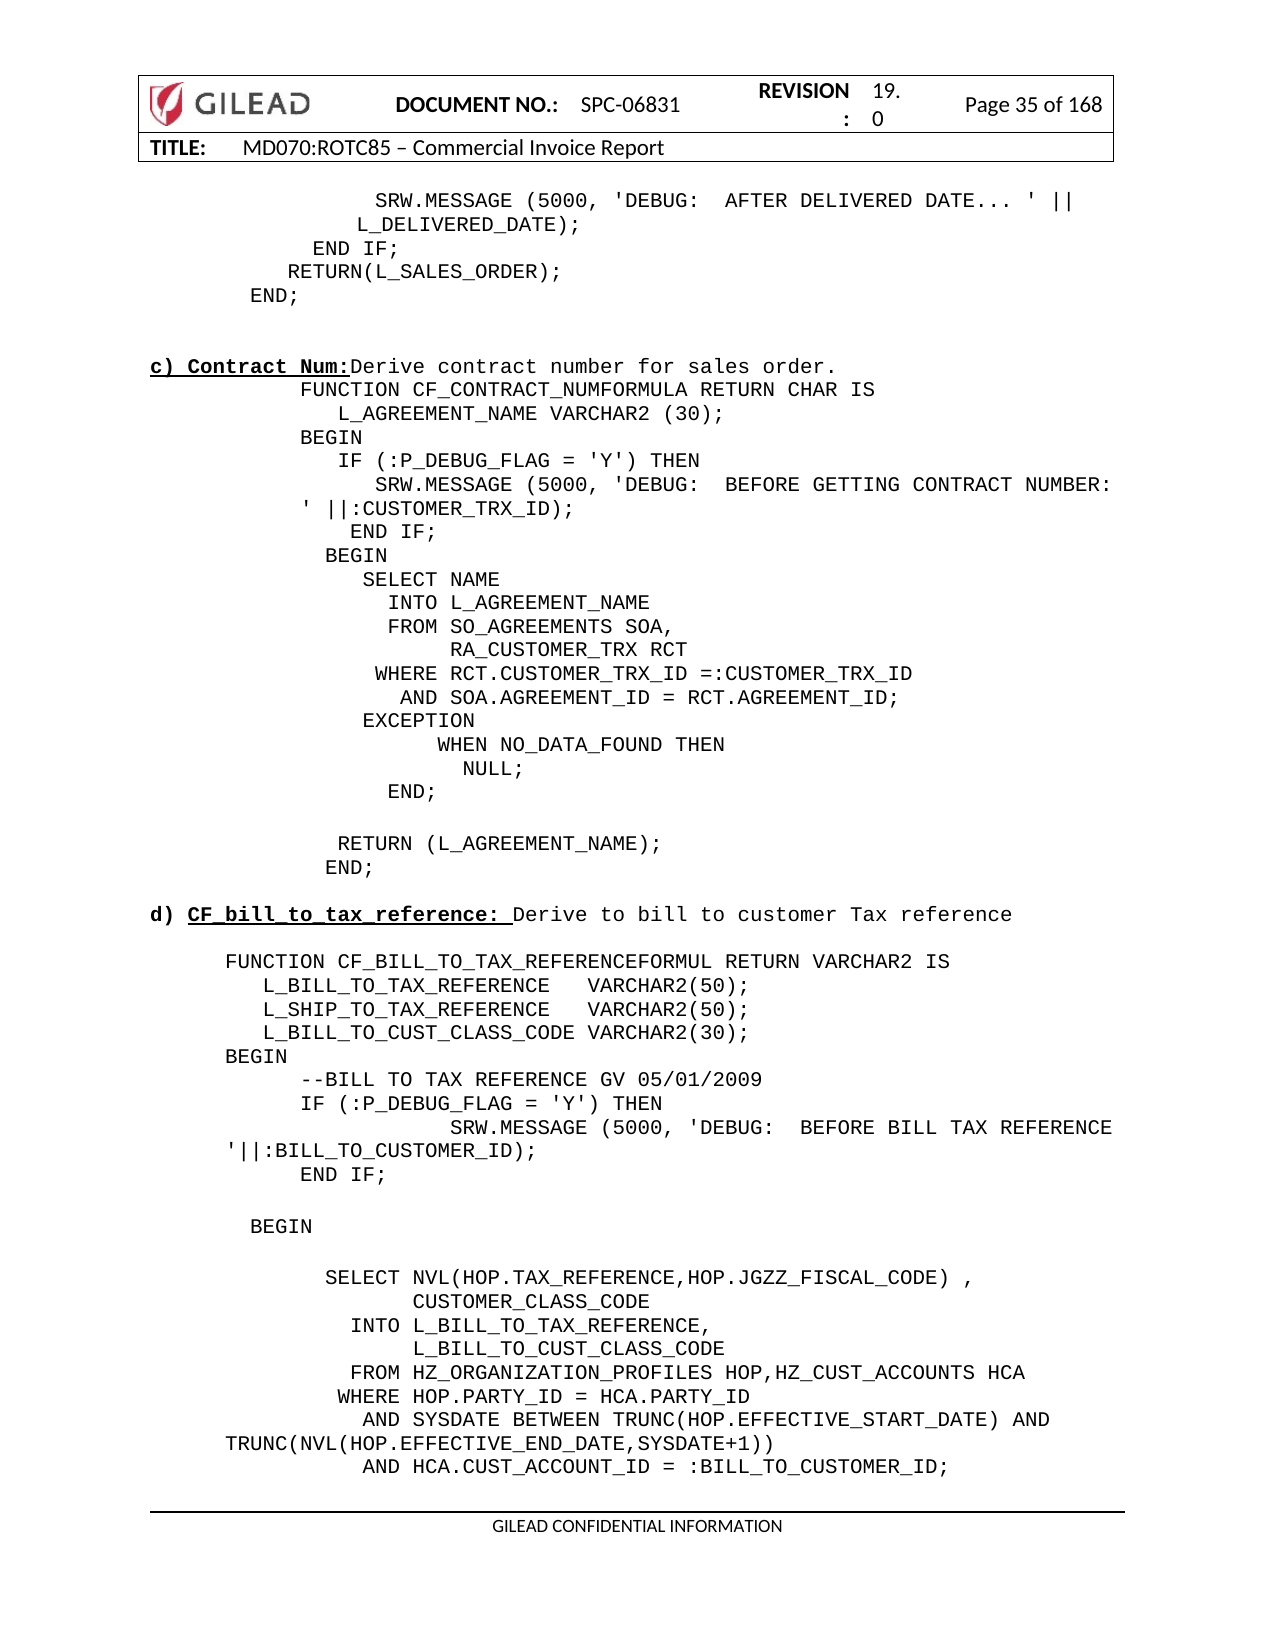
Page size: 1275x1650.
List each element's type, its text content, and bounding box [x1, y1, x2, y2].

text IF (:P_DEBUG_FLAG = 'Y') THEN [300, 450, 1125, 474]
text CUSTOMER_CLASS_CODE [225, 1291, 1125, 1315]
list Contract Num:Derive contract number for sales order. [150, 356, 1125, 379]
text END; [300, 781, 1125, 805]
text L_BILL_TO_CUST_CLASS_CODE VARCHAR2(30); [225, 1022, 1125, 1046]
text IF (:P_DEBUG_FLAG = 'Y') THEN [225, 1093, 1125, 1117]
picture [150, 82, 310, 126]
text SRW.MESSAGE (5000, 'DEBUG: BEFORE GETTING CONTRACT NUMBER: ' ||:CUSTOMER_TRX_ID); [300, 474, 1125, 521]
text BEGIN [300, 545, 1125, 568]
text WHERE HOP.PARTY_ID = HCA.PARTY_ID [225, 1386, 1125, 1409]
text FROM SO_AGREEMENTS SOA, [300, 616, 1125, 639]
text SRW.MESSAGE (5000, 'DEBUG: BEFORE BILL TAX REFERENCE '||:BILL_TO_CUSTOMER_ID); [225, 1117, 1125, 1164]
text NULL; [300, 758, 1125, 781]
text AND SOA.AGREEMENT_ID = RCT.AGREEMENT_ID; [300, 687, 1125, 710]
text L_AGREEMENT_NAME VARCHAR2 (30); [300, 403, 1125, 427]
text FUNCTION CF_BILL_TO_TAX_REFERENCEFORMUL RETURN VARCHAR2 IS [225, 951, 1125, 975]
text SELECT NVL(HOP.TAX_REFERENCE,HOP.JGZZ_FISCAL_CODE) , [225, 1267, 1125, 1291]
text SELECT NAME [300, 568, 1125, 592]
text WHERE RCT.CUSTOMER_TRX_ID =:CUSTOMER_TRX_ID [300, 663, 1125, 687]
text RA_CUSTOMER_TRX RCT [300, 639, 1125, 663]
text END; [300, 857, 1125, 880]
text L_BILL_TO_TAX_REFERENCE VARCHAR2(50); [225, 975, 1125, 998]
text AND SYSDATE BETWEEN TRUNC(HOP.EFFECTIVE_START_DATE) AND TRUNC(NVL(HOP.EFFECTIVE_END_DATE,SYSDATE+1)) [225, 1409, 1125, 1457]
text RETURN(L_SALES_ORDER); [225, 261, 1125, 285]
text --BILL TO TAX REFERENCE GV 05/01/2009 [225, 1069, 1125, 1093]
text END IF; [225, 1164, 1125, 1188]
text BEGIN [300, 427, 1125, 450]
text BEGIN [225, 1046, 1125, 1069]
text FUNCTION CF_CONTRACT_NUMFORMULA RETURN CHAR IS [300, 379, 1125, 403]
text WHEN NO_DATA_FOUND THEN [300, 734, 1125, 758]
text L_BILL_TO_CUST_CLASS_CODE [225, 1338, 1125, 1362]
text AND HCA.CUST_ACCOUNT_ID = :BILL_TO_CUSTOMER_ID; [225, 1457, 1125, 1480]
text RETURN (L_AGREEMENT_NAME); [300, 833, 1125, 857]
text INTO L_BILL_TO_TAX_REFERENCE, [225, 1315, 1125, 1338]
text BEGIN [225, 1216, 1125, 1239]
text EXCEPTION [300, 710, 1125, 734]
text END IF; [225, 237, 1125, 261]
text d) CF_bill_to_tax_reference: Derive to bill to customer Tax reference [150, 904, 1125, 928]
text SRW.MESSAGE (5000, 'DEBUG: AFTER DELIVERED DATE... ' || L_DELIVERED_DATE); [356, 190, 1125, 237]
text FROM HZ_ORGANIZATION_PROFILES HOP,HZ_CUST_ACCOUNTS HCA [225, 1362, 1125, 1386]
text INTO L_AGREEMENT_NAME [300, 592, 1125, 616]
text L_SHIP_TO_TAX_REFERENCE VARCHAR2(50); [225, 998, 1125, 1022]
text END; [225, 285, 1125, 308]
text END IF; [300, 521, 1125, 545]
